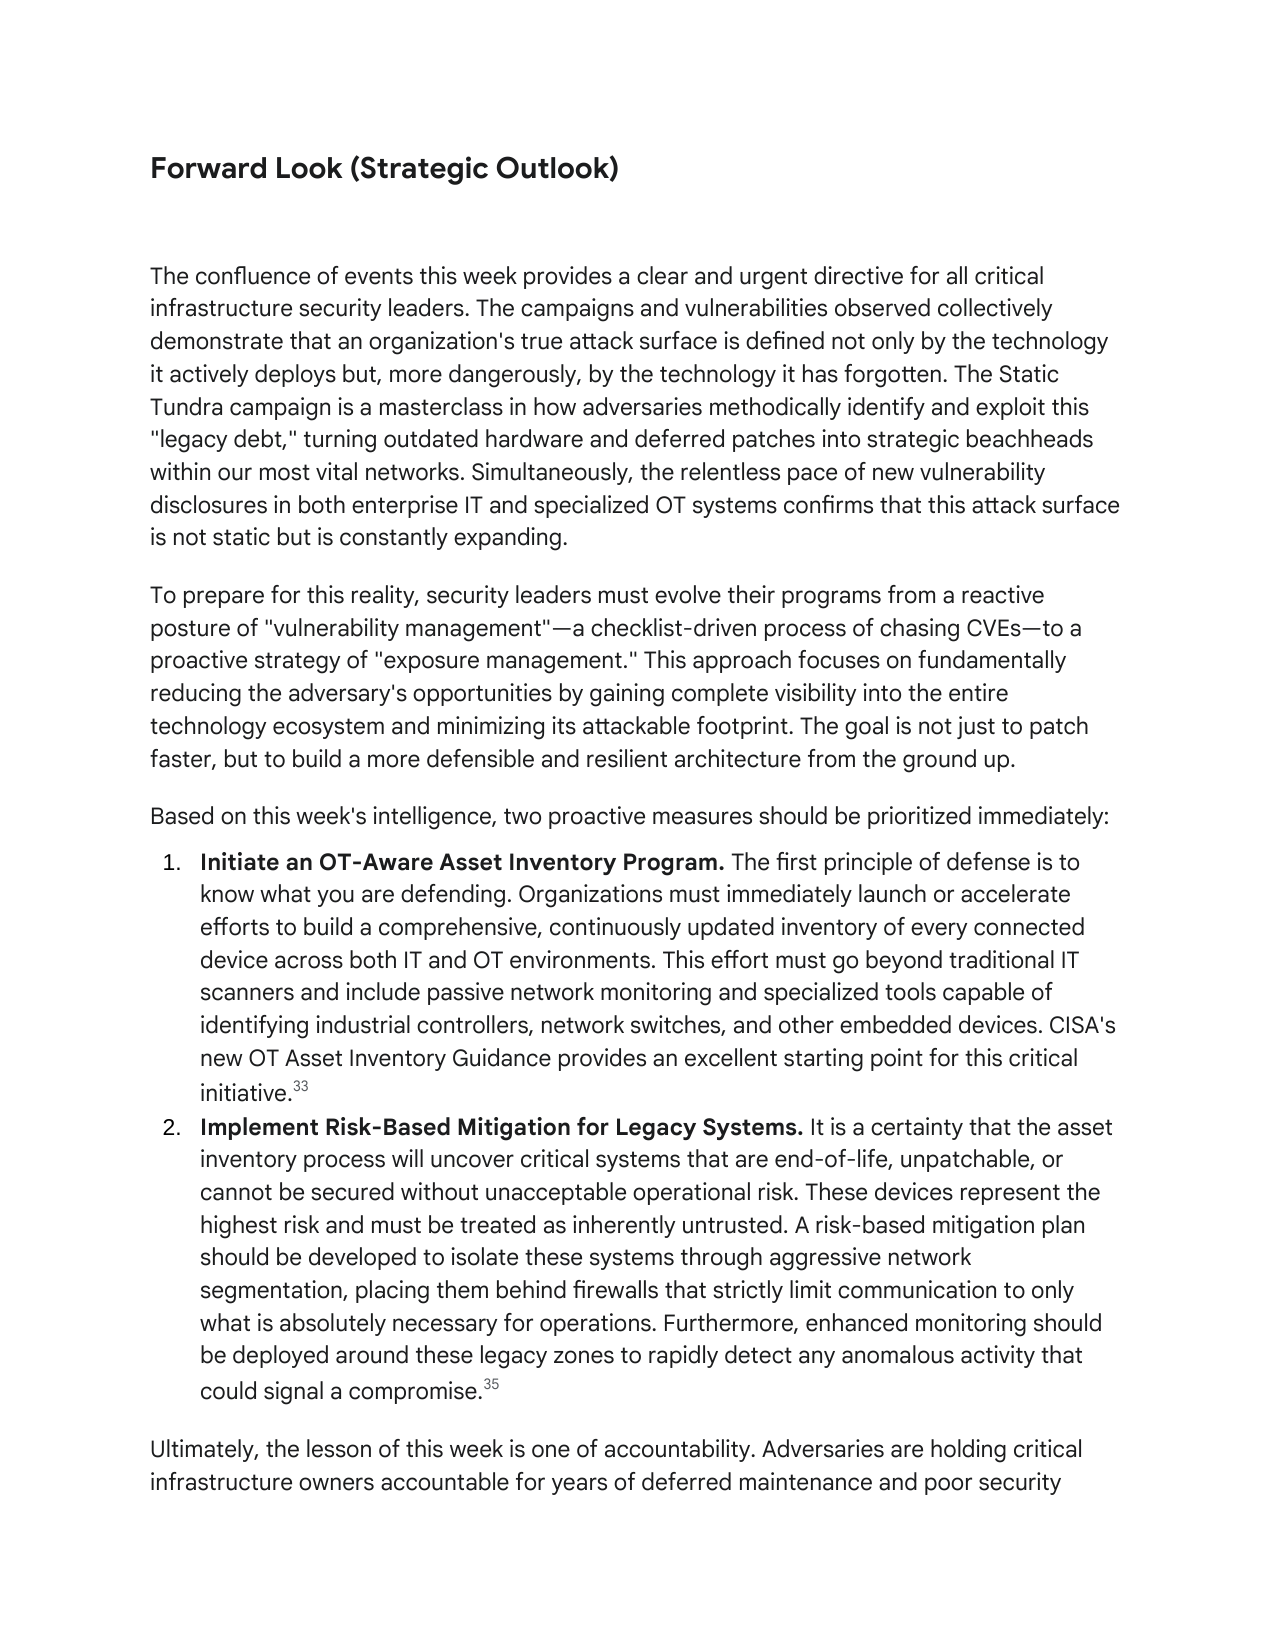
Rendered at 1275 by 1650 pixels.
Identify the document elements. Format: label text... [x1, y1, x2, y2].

text Based on this week's intelligence, two proactive measures should be prioritized immediately: [150, 802, 1125, 831]
subtitle Forward Look (Strategic Outlook) [150, 150, 1125, 187]
list Implement Risk-Based Mitigation for Legacy Systems. It is a certainty that the asset inventory process will uncover critical systems that are end-of-life, unpatchable, or cannot be secured without unacceptable operational risk. These devices represent the highest risk and must be treated as inherently untrusted. A risk-based mitigation plan should be developed to isolate these systems through aggressive network segmentation, placing them behind firewalls that strictly limit communication to only what is absolutely necessary for operations. Furthermore, enhanced monitoring should be deployed around these legacy zones to rapidly detect any anomalous activity that could signal a compromise.35 [162, 1113, 1125, 1406]
list Initiate an OT-Aware Asset Inventory Program. The first principle of defense is to know what you are defending. Organizations must immediately launch or accelerate efforts to build a comprehensive, continuously updated inventory of every connected device across both IT and OT environments. This effort must go beyond traditional IT scanners and include passive network monitoring and specialized tools capable of identifying industrial controllers, network switches, and other embedded devices. CISA's new OT Asset Inventory Guidance provides an excellent starting point for this critical initiative.33 [162, 848, 1125, 1108]
text To prepare for this reality, security leaders must evolve their programs from a reactive posture of "vulnerability management"—a checklist-driven process of chasing CVEs—to a proactive strategy of "exposure management." This approach focuses on fundamentally reducing the adversary's opportunities by gaining complete visibility into the entire technology ecosystem and minimizing its attackable footprint. The goal is not just to patch faster, but to build a more defensible and resilient architecture from the ground up. [150, 581, 1125, 773]
text The confluence of events this week provides a clear and urgent directive for all critical infrastructure security leaders. The campaigns and vulnerabilities observed collectively demonstrate that an organization's true attack surface is defined not only by the technology it actively deploys but, more dangerously, by the technology it has forgotten. The Static Tundra campaign is a masterclass in how adversaries methodically identify and exploit this "legacy debt," turning outdated hardware and deferred patches into strategic beachheads within our most vital networks. Simultaneously, the relentless pace of new vulnerability disclosures in both enterprise IT and specialized OT systems confirms that this attack surface is not static but is constantly expanding. [150, 262, 1125, 552]
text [150, 1436, 1125, 1497]
